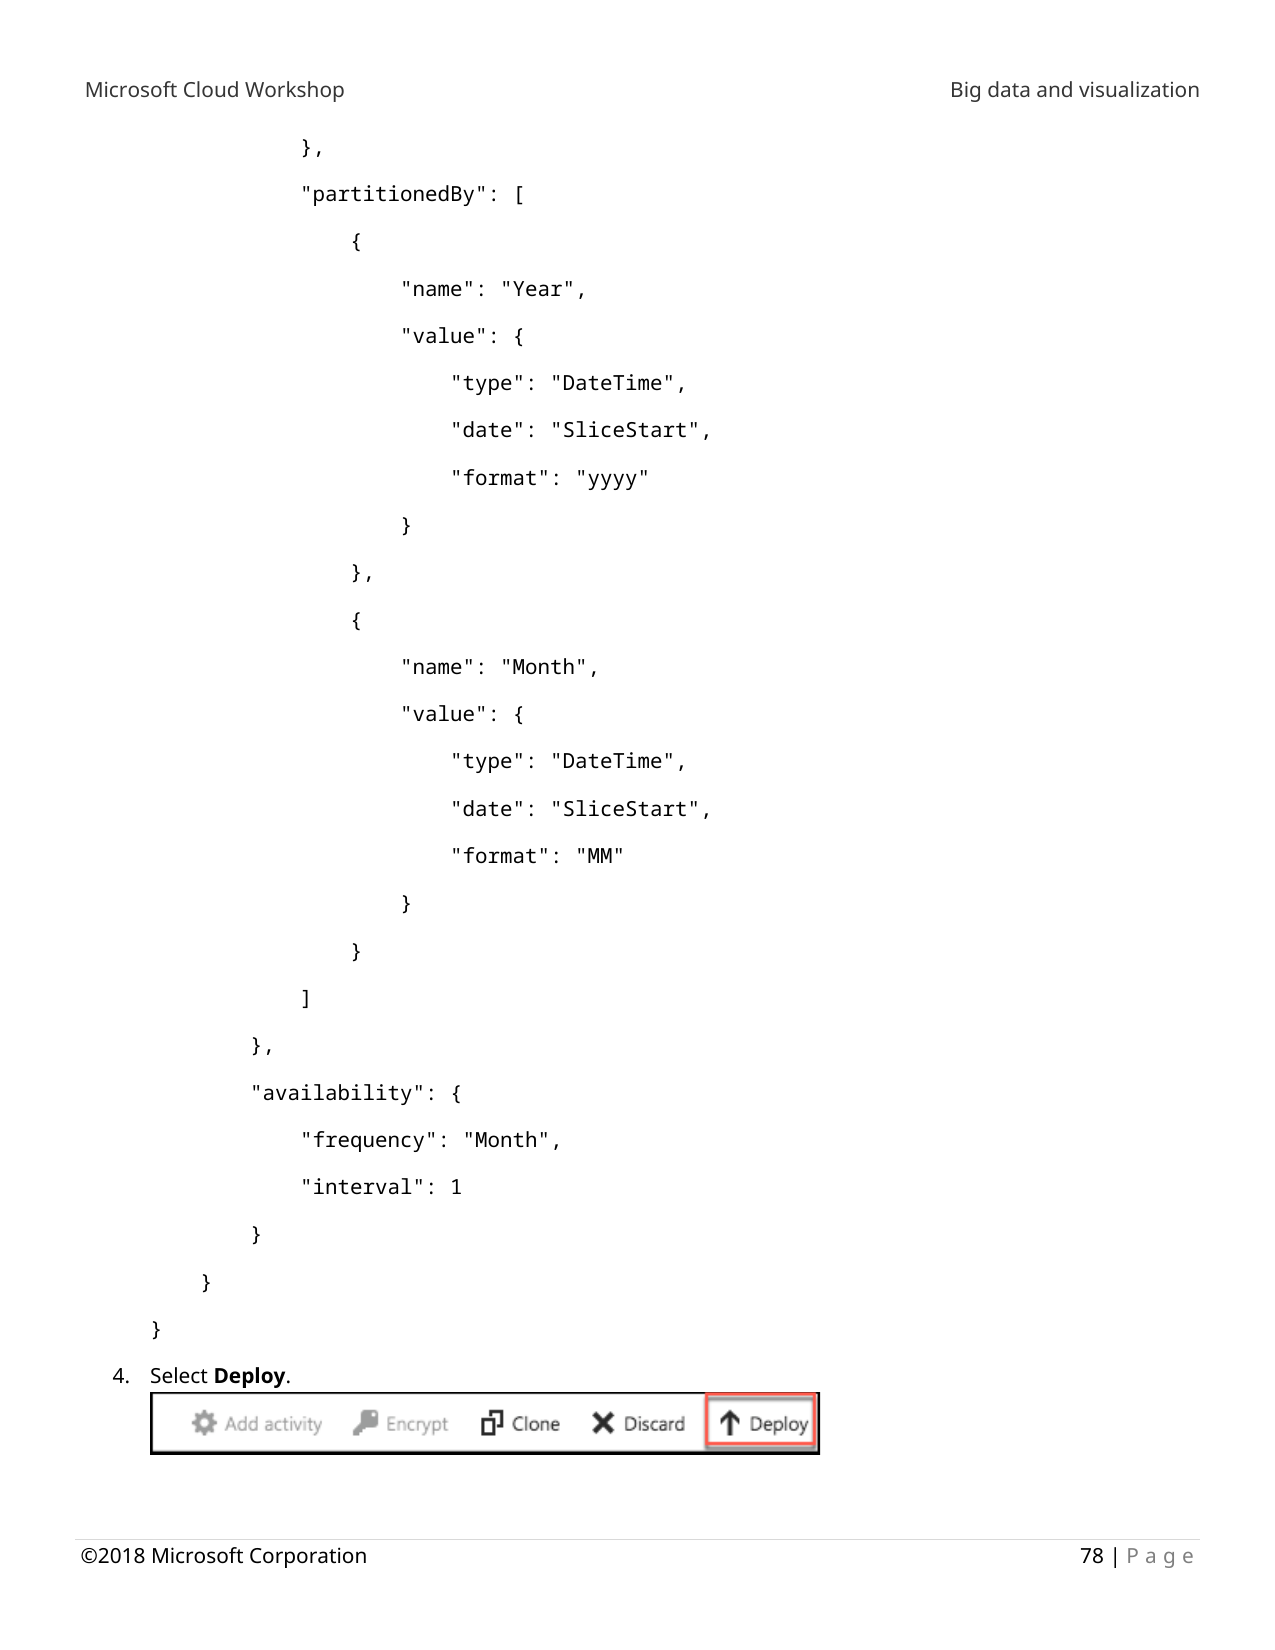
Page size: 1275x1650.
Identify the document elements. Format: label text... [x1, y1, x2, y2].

text } [150, 888, 1200, 917]
text "date": "SliceStart", [150, 794, 1200, 822]
text "value": { [150, 321, 1200, 349]
picture [150, 1392, 821, 1455]
text "type": "DateTime", [150, 368, 1200, 397]
text { [150, 226, 1200, 255]
text }, [150, 1030, 1200, 1059]
text { [150, 605, 1200, 633]
text }, [150, 132, 1200, 160]
text "type": "DateTime", [150, 747, 1200, 775]
list Select Deploy. [112, 1361, 1200, 1390]
text } [150, 1267, 1200, 1295]
text "format": "yyyy" [150, 463, 1200, 491]
text "format": "MM" [150, 841, 1200, 870]
text "name": "Year", [150, 274, 1200, 302]
text "frequency": "Month", [150, 1125, 1200, 1153]
text "date": "SliceStart", [150, 416, 1200, 444]
text "name": "Month", [150, 652, 1200, 681]
text }, [150, 557, 1200, 586]
text } [150, 1219, 1200, 1248]
text "partitionedBy": [ [150, 179, 1200, 208]
text ] [150, 983, 1200, 1012]
text } [150, 1314, 1200, 1343]
text "interval": 1 [150, 1172, 1200, 1201]
text } [150, 936, 1200, 964]
text "value": { [150, 699, 1200, 728]
text "availability": { [150, 1078, 1200, 1106]
text } [150, 510, 1200, 539]
